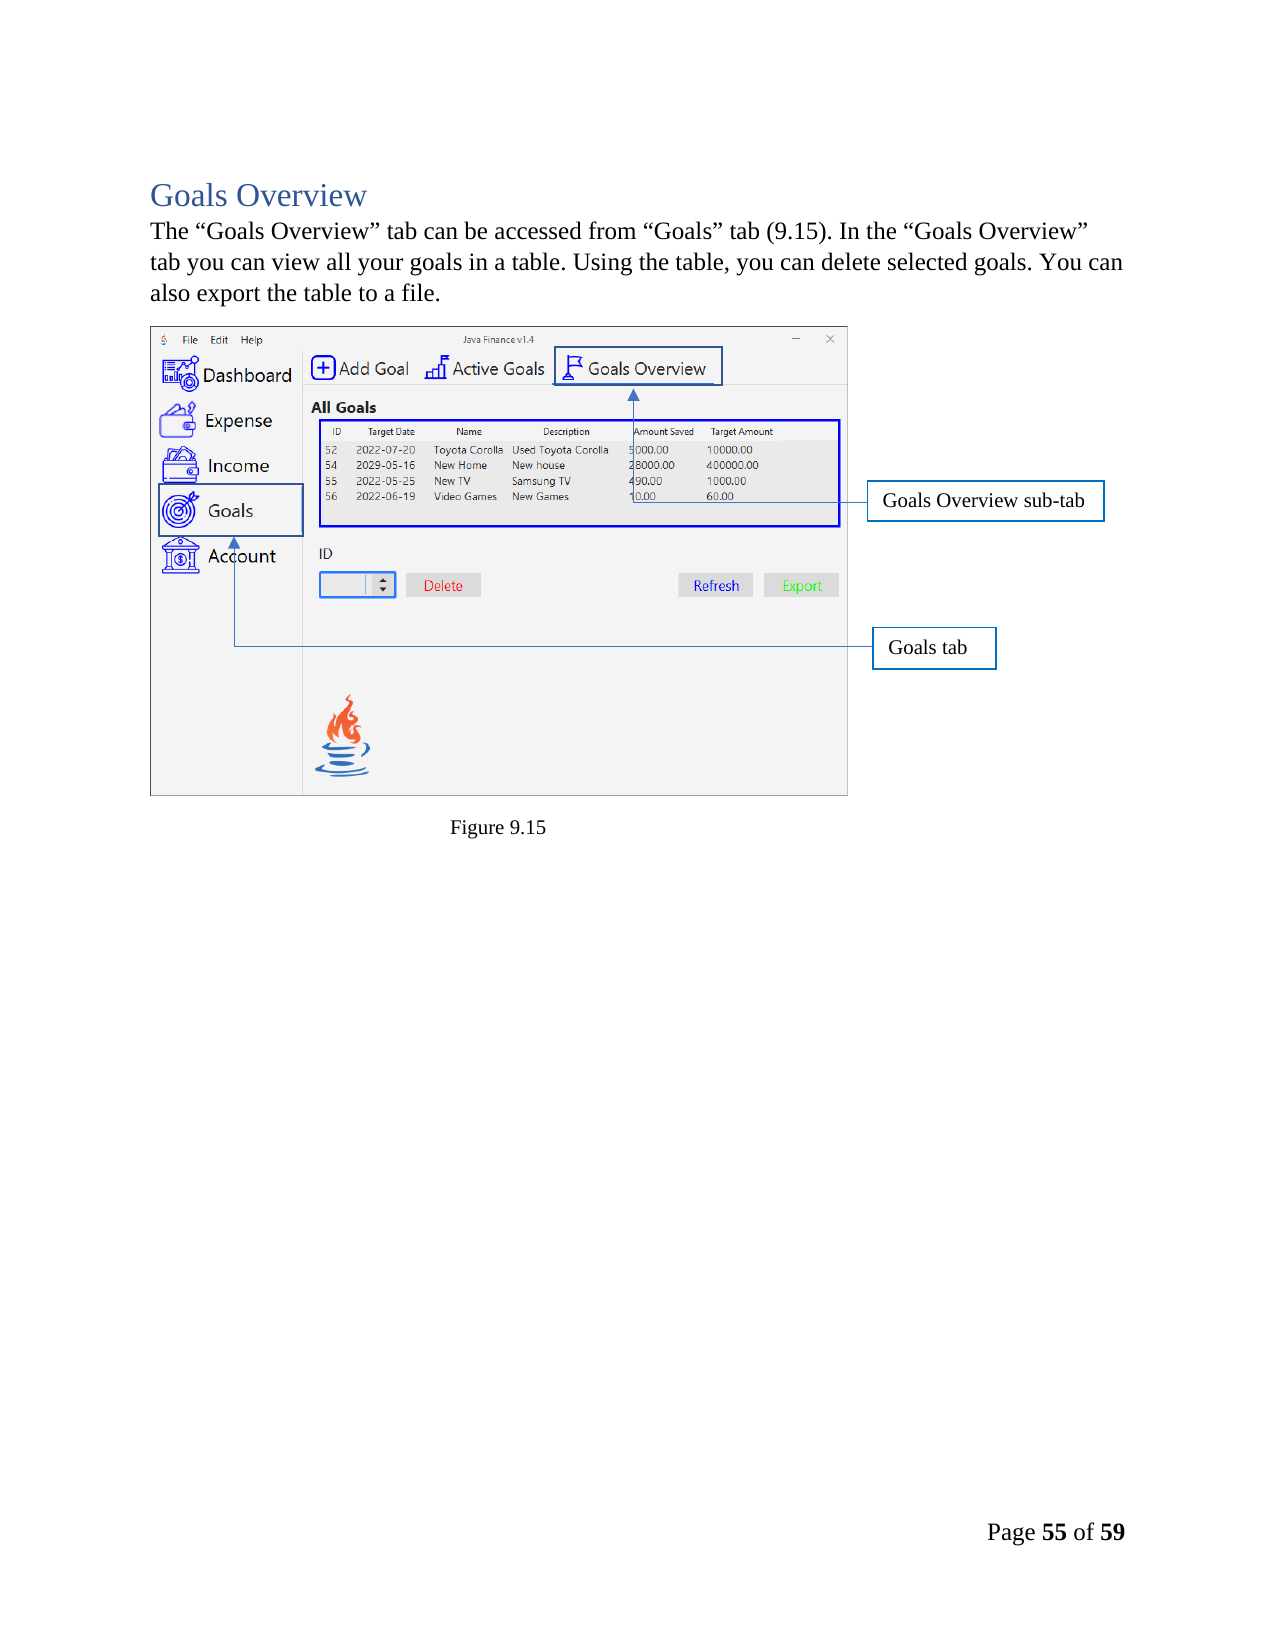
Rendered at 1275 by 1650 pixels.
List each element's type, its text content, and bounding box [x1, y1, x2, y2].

picture [160, 485, 302, 535]
picture [150, 326, 848, 796]
text The “Goals Overview” tab can be accessed from “Goals” tab (9.15). In the “Goals Overview” tab you can view all your goals in a table. Using the table, you can delete selected goals. You can also export the table to a file. [150, 216, 1125, 307]
text Figure 9.15 [150, 814, 1125, 839]
subtitle Goals Overview [150, 175, 1125, 213]
